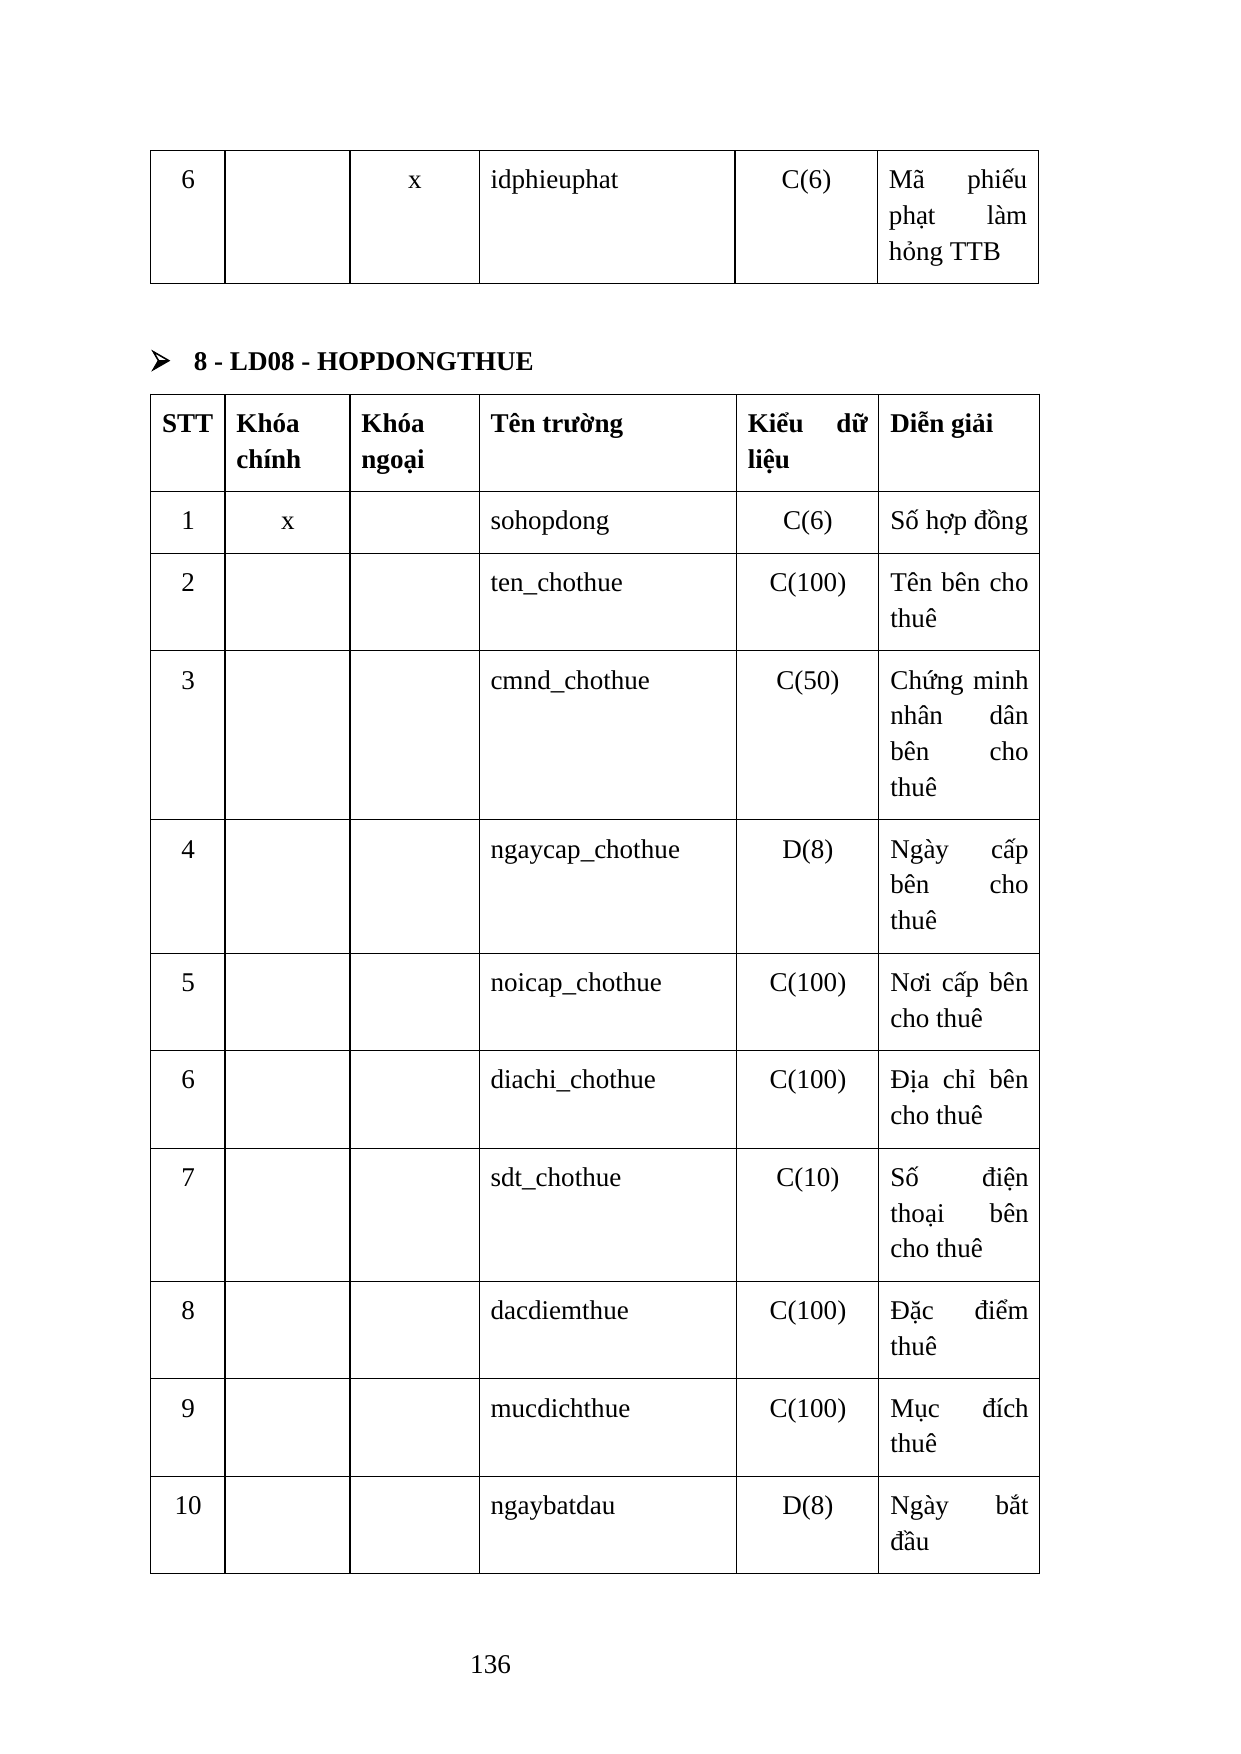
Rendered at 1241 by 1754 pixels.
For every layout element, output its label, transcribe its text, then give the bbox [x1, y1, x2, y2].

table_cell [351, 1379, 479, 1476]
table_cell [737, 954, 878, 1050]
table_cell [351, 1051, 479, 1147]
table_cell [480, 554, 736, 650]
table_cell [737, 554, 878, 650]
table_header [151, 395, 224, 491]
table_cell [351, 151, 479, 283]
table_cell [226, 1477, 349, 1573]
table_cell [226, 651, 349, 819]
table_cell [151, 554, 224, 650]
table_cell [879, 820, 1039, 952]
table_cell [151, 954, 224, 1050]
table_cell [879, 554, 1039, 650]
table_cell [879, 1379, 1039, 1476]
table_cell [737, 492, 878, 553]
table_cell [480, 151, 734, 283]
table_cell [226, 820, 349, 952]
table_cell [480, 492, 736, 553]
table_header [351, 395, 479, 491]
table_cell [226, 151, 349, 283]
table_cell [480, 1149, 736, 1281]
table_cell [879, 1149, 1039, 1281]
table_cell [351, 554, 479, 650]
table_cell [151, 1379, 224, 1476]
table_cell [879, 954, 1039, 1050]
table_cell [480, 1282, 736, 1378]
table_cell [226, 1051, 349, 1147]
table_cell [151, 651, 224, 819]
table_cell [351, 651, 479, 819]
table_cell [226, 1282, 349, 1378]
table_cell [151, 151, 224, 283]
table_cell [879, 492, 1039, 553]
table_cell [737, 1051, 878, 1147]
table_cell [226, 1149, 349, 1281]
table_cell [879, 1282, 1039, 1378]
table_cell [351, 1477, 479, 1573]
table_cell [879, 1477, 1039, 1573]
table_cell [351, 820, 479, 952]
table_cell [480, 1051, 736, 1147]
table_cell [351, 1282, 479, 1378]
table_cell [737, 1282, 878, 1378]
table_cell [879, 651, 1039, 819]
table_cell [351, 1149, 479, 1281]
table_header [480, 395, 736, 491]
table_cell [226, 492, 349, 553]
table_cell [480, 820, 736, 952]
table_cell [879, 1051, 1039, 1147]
list 8 - LD08 - HOPDONGTHUE [150, 345, 1090, 376]
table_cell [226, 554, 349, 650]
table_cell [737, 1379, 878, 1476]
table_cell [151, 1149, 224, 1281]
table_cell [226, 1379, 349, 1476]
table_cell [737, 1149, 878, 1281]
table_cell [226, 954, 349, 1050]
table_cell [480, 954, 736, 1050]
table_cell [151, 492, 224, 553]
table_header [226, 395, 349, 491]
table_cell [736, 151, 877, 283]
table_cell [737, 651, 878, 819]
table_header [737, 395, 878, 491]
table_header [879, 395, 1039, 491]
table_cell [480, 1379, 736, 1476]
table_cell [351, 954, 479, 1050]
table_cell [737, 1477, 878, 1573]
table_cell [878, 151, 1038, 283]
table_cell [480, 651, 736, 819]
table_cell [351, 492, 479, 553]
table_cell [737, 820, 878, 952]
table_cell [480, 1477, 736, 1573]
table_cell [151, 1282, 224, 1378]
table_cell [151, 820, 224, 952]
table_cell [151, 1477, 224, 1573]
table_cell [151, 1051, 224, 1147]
